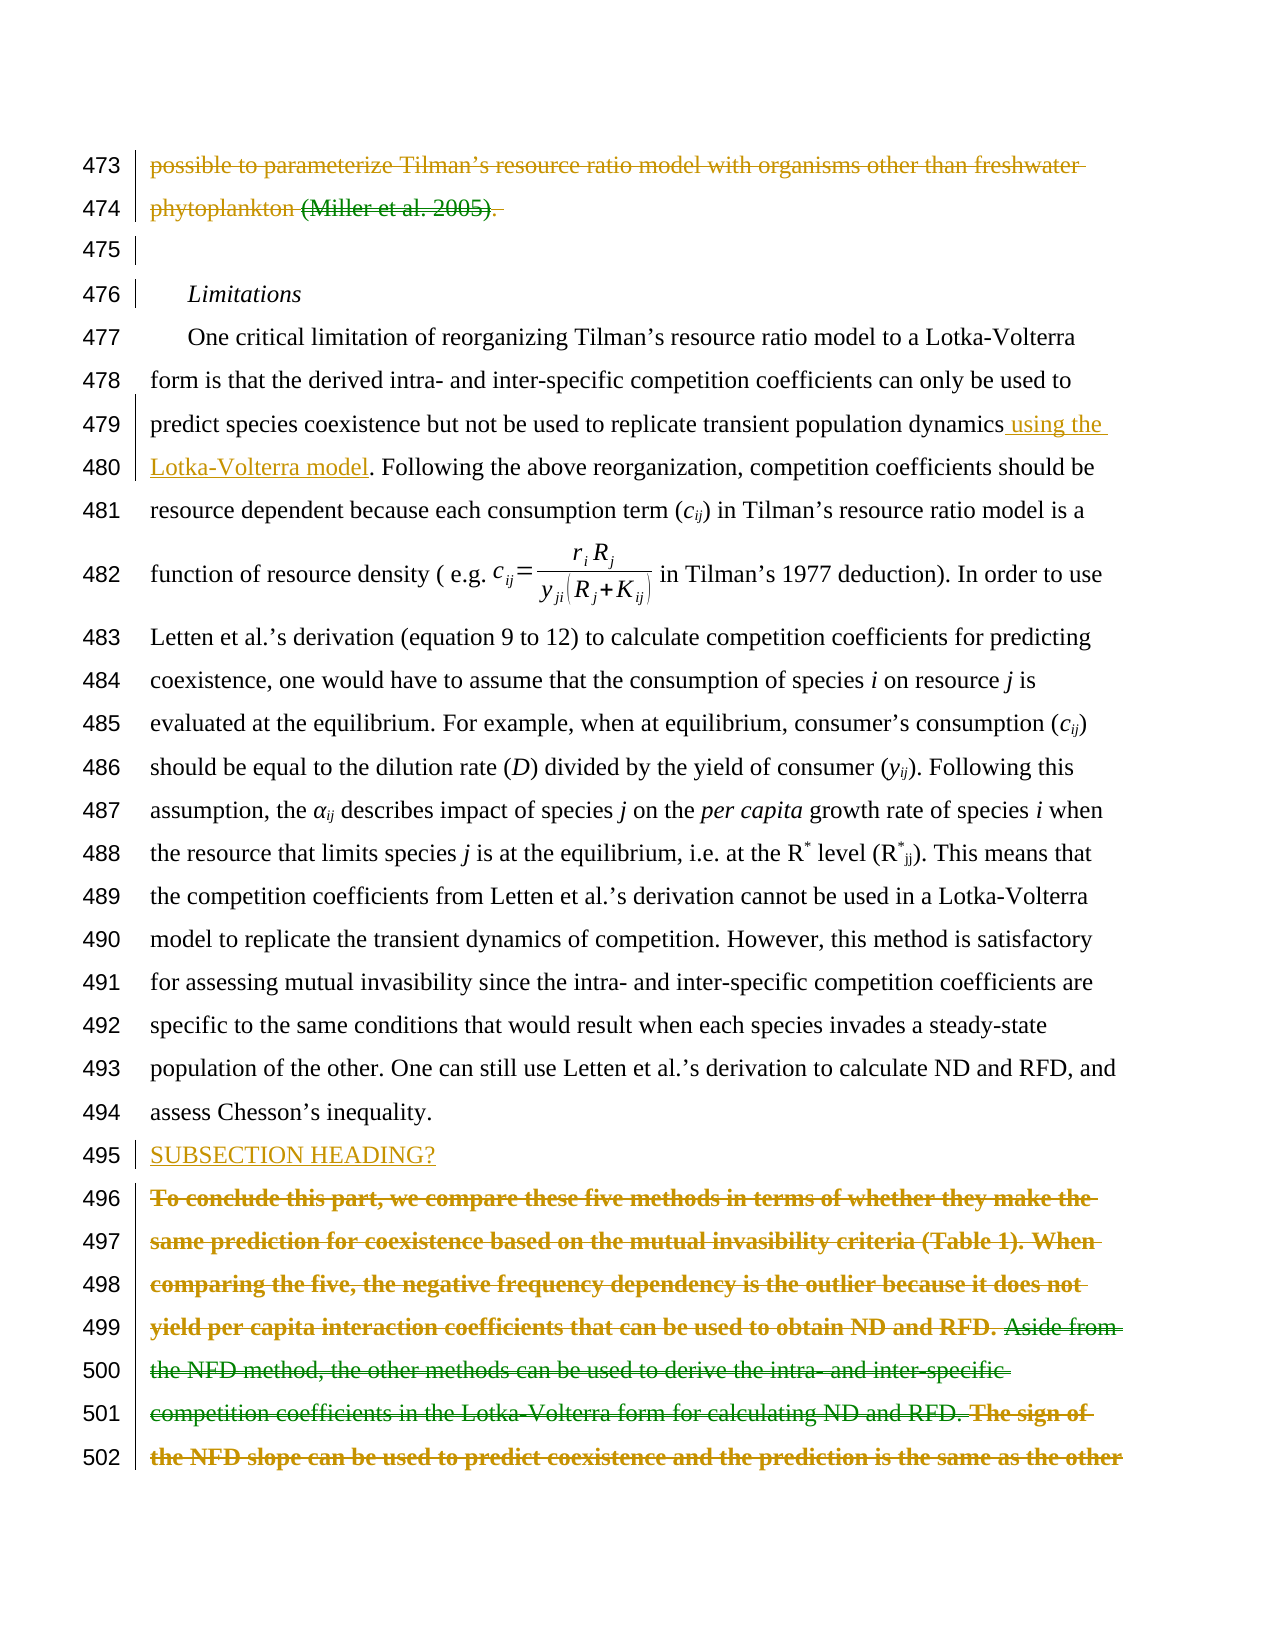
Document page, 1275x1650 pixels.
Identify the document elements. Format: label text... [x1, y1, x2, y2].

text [150, 1183, 1125, 1470]
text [150, 150, 1125, 222]
text One critical limitation of reorganizing Tilman’s resource ratio model to a Lotka-Volterra form is that the derived intra- and inter-specific competition coefficients can only be used to predict species coexistence but not be used to replicate transient population dynamics. Following the above reorganization, competition coefficients should be resource dependent because each consumption term (cij) in Tilman’s resource ratio model is a function of resource density ( e.g. in Tilman’s 1977 deduction). In order to use Letten et al.’s derivation (equation 9 to 12) to calculate competition coefficients for predicting coexistence, one would have to assume that the consumption of species i on resource j is evaluated at the equilibrium. For example, when at equilibrium, consumer’s consumption (cij) should be equal to the dilution rate (D) divided by the yield of consumer (yij). Following this assumption, the αij describes impact of species j on the per capita growth rate of species i when the resource that limits species j is at the equilibrium, i.e. at the R* level (R*jj). This means that the competition coefficients from Letten et al.’s derivation cannot be used in a Lotka-Volterra model to replicate the transient dynamics of competition. However, this method is satisfactory for assessing mutual invasibility since the intra- and inter-specific competition coefficients are specific to the same conditions that would result when each species invades a steady-state population of the other. One can still use Letten et al.’s derivation to calculate ND and RFD, and assess Chesson’s inequality. [150, 322, 1125, 1125]
list Limitations [150, 279, 1125, 308]
